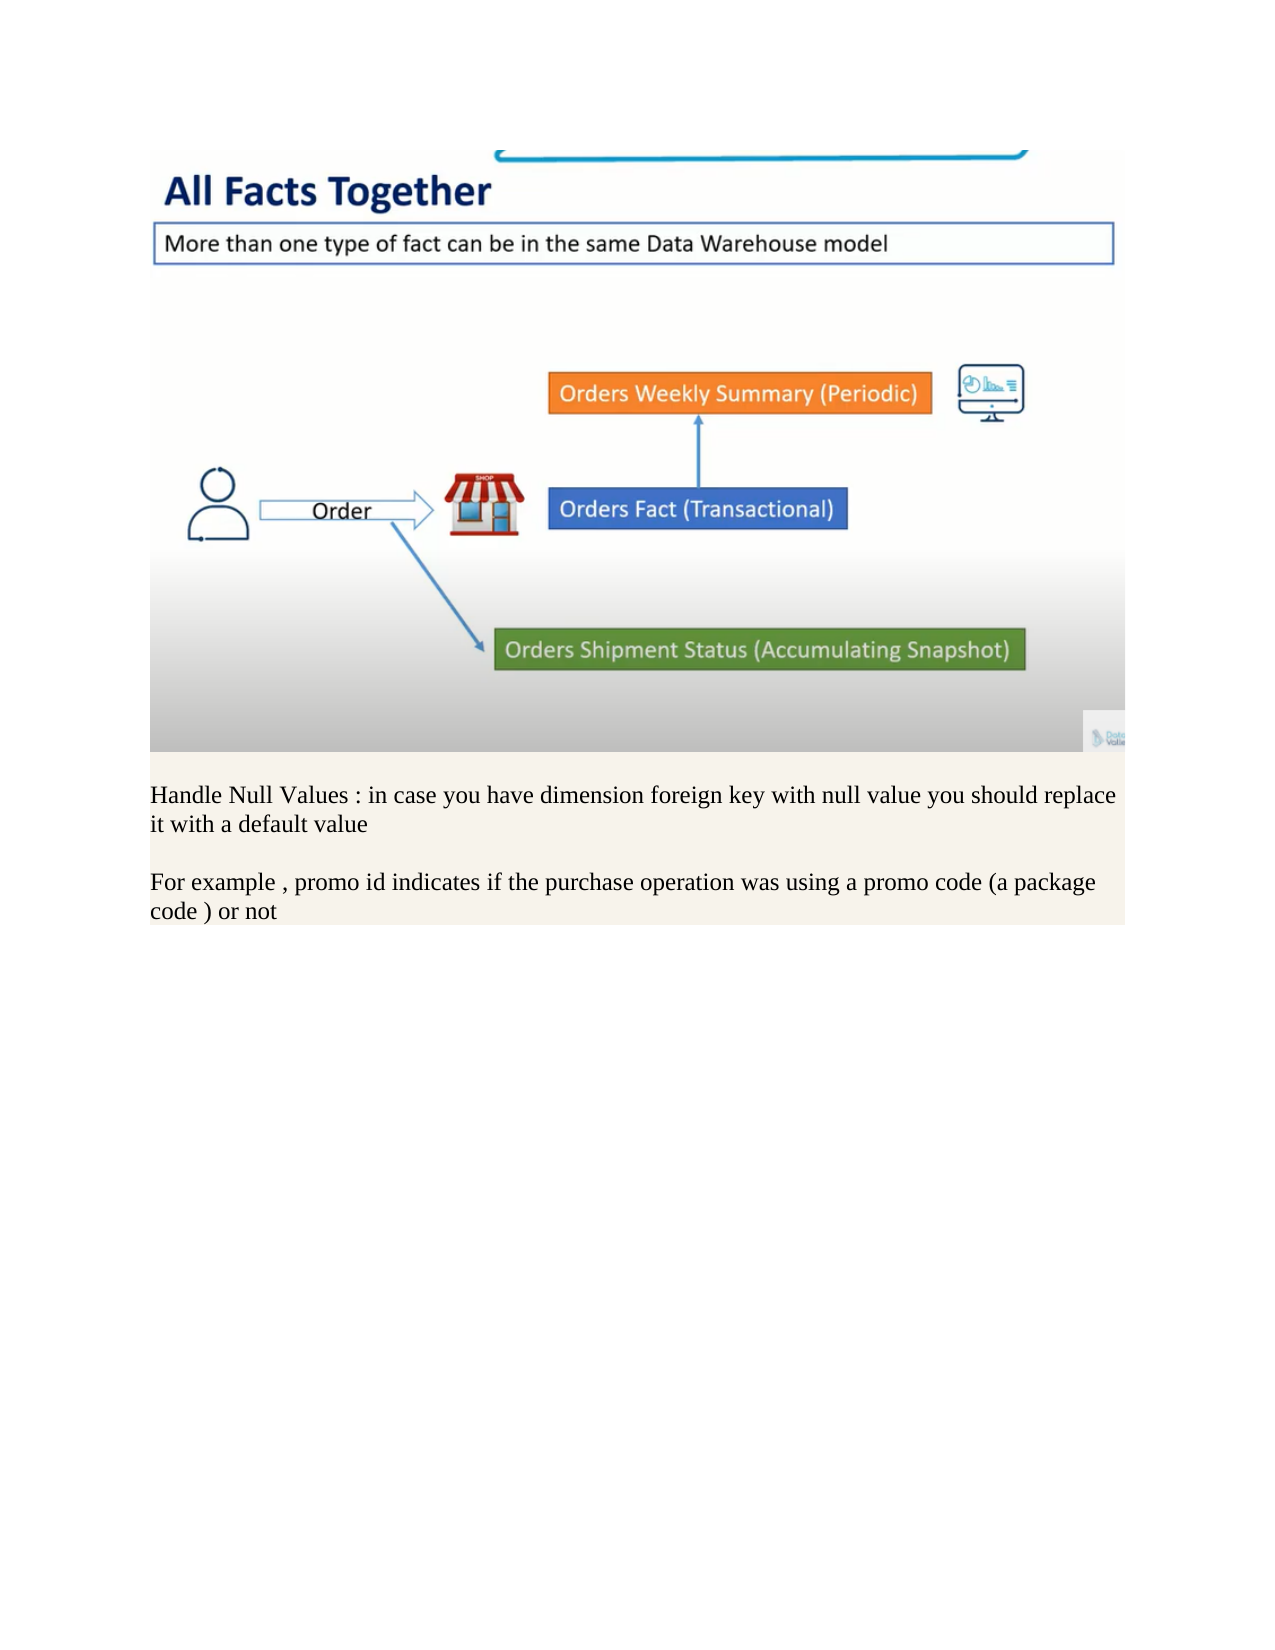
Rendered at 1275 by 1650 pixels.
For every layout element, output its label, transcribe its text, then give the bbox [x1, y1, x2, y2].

picture [150, 150, 1125, 752]
text Handle Null Values : in case you have dimension foreign key with null value you should replace it with a default value [150, 781, 1125, 838]
text For example , promo id indicates if the purchase operation was using a promo code (a package code ) or not [150, 867, 1125, 925]
